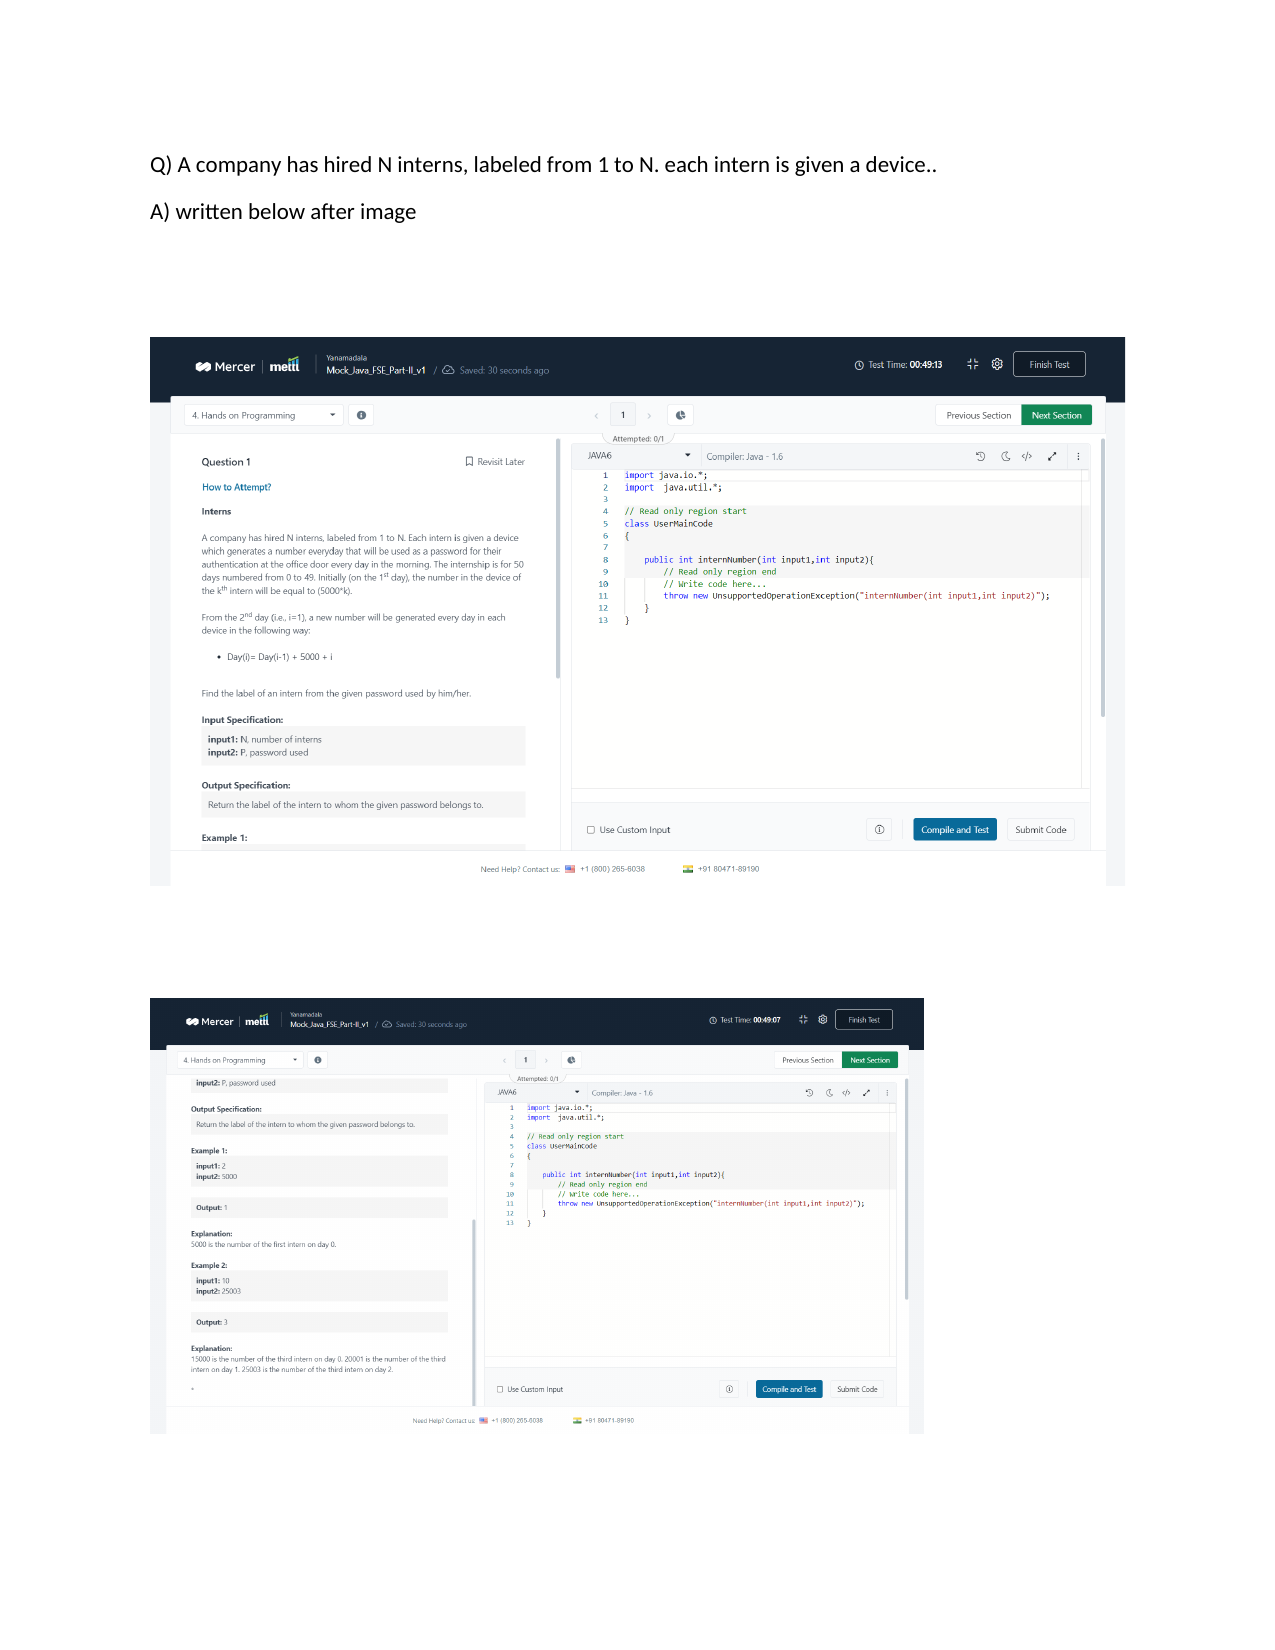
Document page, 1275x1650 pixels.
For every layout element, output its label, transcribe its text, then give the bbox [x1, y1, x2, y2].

picture [150, 337, 1125, 886]
text A) written below after image [150, 197, 1125, 225]
picture [150, 998, 924, 1434]
text Q) A company has hired N interns, labeled from 1 to N. each intern is given a device.. [150, 150, 1125, 178]
